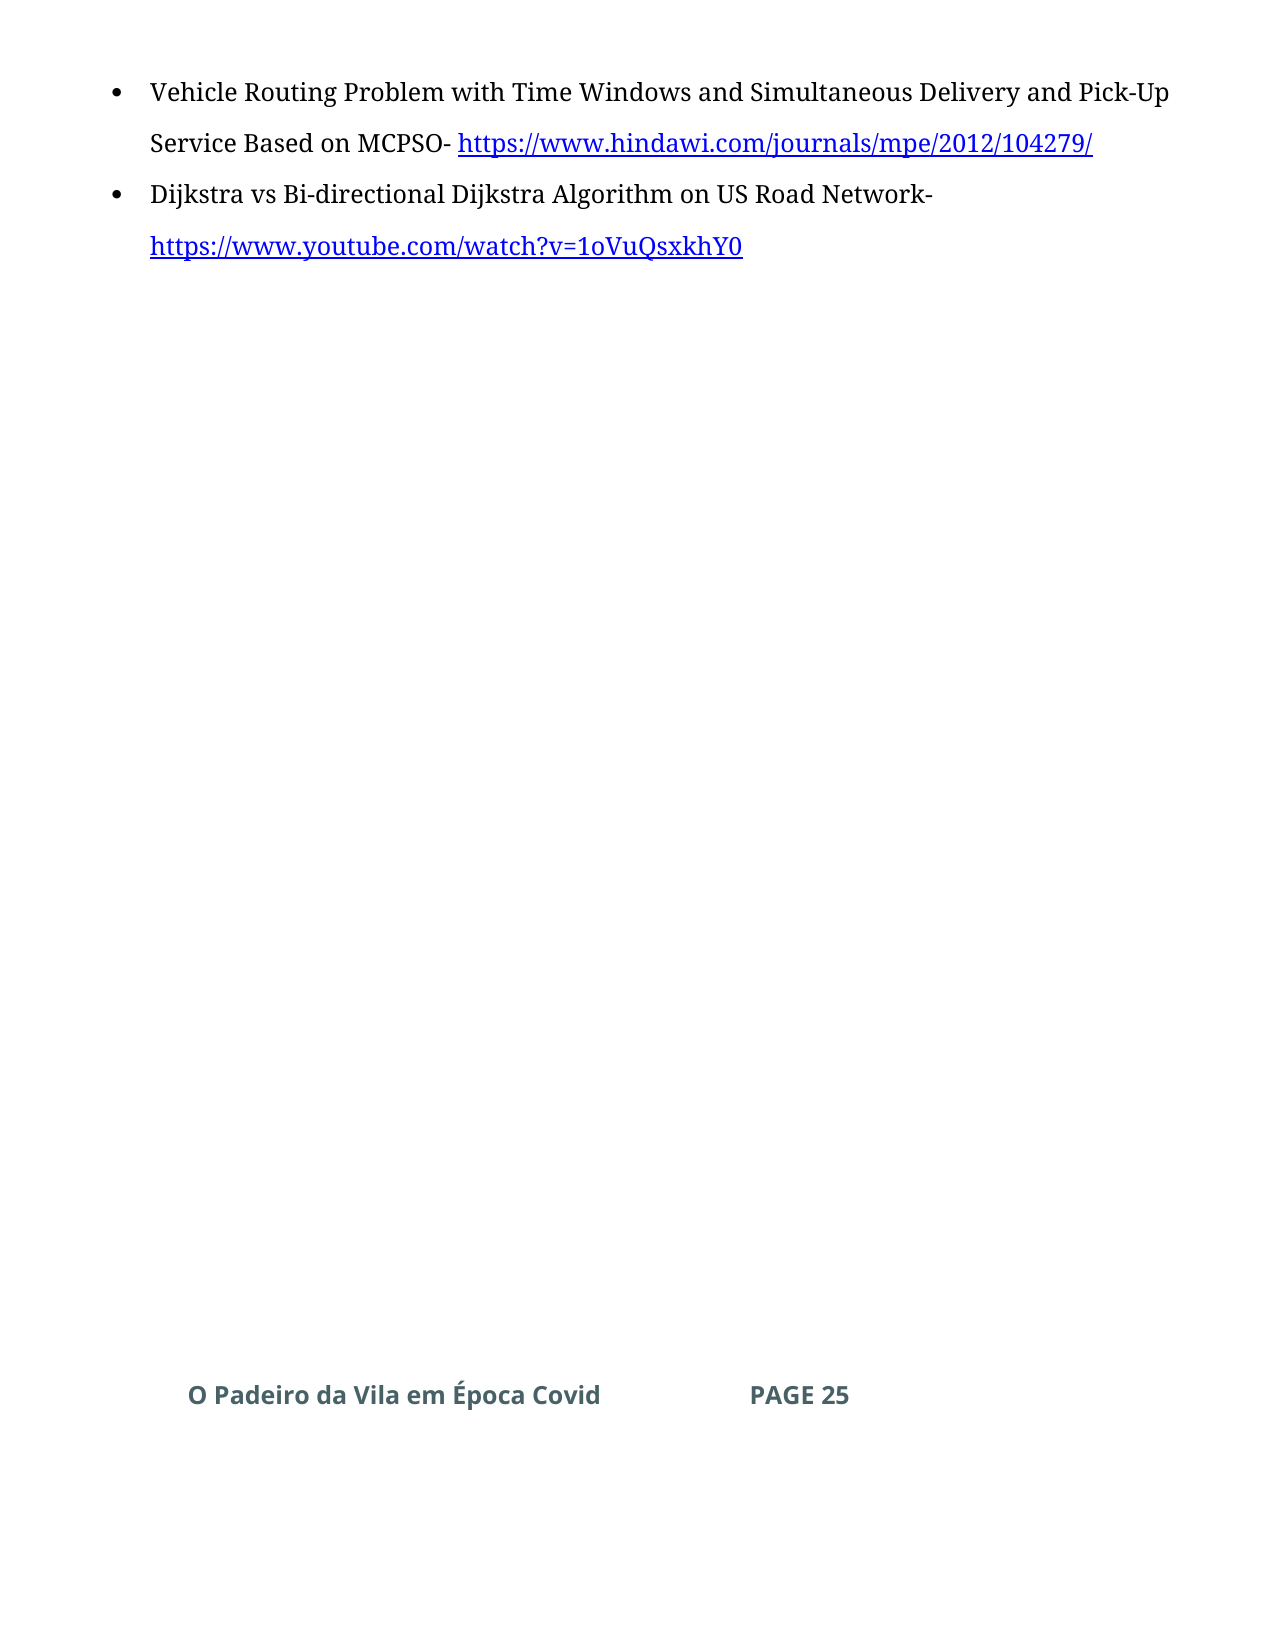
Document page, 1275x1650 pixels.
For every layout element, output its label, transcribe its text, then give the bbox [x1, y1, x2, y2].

list Vehicle Routing Problem with Time Windows and Simultaneous Delivery and Pick-Up Service Based on MCPSO- https://www.hindawi.com/journals/mpe/2012/104279/ [112, 75, 1200, 160]
list Dijkstra vs Bi-directional Dijkstra Algorithm on US Road Network- https://www.youtube.com/watch?v=1oVuQsxkhY0 [112, 177, 1200, 262]
